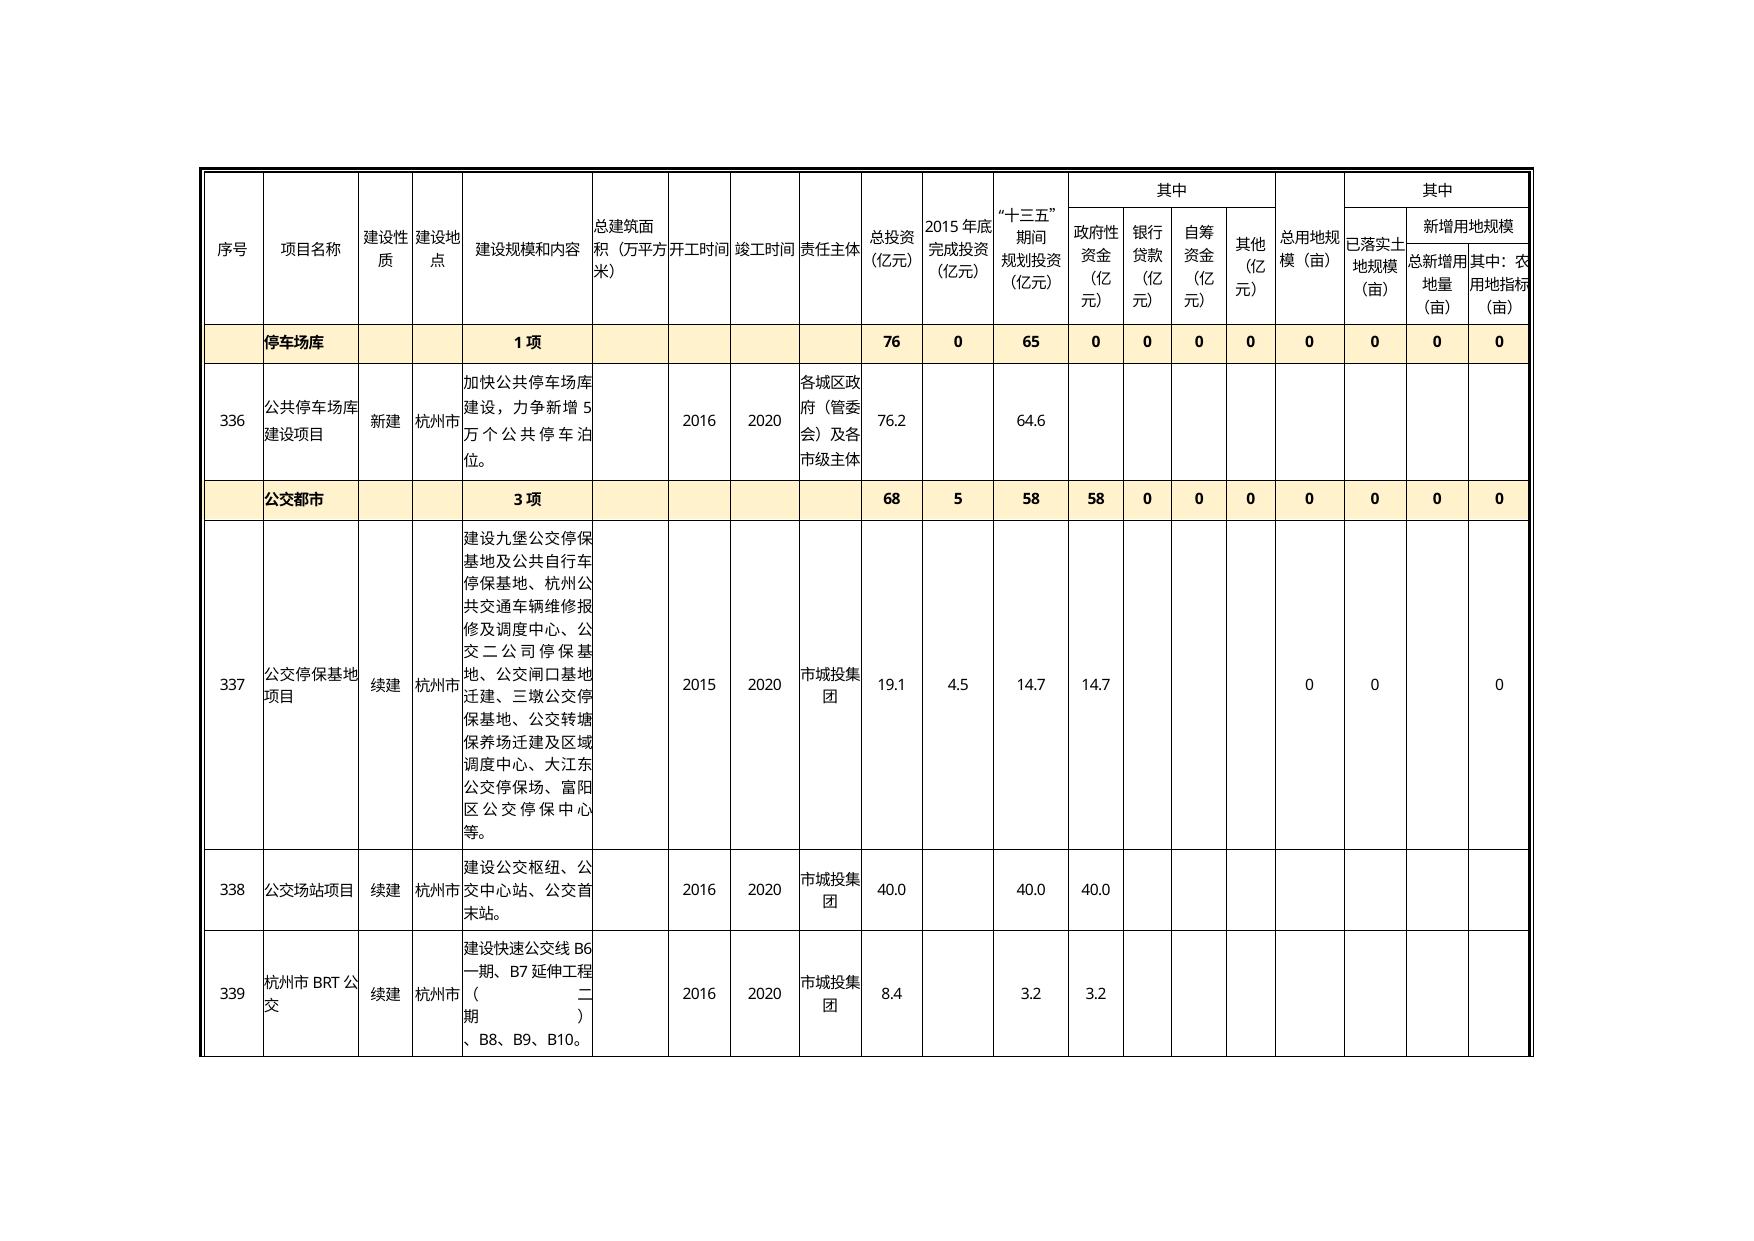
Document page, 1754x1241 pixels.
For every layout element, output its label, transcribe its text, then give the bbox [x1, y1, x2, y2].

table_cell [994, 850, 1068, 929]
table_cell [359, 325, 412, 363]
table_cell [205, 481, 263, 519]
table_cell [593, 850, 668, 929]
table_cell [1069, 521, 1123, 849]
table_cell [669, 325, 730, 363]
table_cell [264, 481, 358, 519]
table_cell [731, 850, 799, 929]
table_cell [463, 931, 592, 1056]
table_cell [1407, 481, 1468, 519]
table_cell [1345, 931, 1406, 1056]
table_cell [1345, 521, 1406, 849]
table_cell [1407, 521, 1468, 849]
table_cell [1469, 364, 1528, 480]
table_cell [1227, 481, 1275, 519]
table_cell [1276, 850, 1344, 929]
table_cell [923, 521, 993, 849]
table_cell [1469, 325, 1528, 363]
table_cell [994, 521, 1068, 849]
table_header 2015年底完成投资（亿元） [923, 173, 993, 323]
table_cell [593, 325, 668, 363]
table_header 建设地点 [413, 173, 462, 323]
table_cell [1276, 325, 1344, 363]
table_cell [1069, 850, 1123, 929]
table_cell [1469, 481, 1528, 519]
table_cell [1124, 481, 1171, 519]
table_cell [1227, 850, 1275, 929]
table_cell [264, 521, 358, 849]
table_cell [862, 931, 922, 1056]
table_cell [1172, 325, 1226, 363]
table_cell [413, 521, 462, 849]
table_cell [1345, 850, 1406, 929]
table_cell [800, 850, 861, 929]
table_header 建设规模和内容 [463, 173, 592, 323]
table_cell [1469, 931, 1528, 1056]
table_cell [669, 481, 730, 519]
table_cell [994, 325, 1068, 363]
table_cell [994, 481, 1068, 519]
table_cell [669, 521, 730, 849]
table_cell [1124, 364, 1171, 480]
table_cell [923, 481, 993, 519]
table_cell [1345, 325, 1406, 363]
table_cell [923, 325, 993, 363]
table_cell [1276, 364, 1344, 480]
table_cell 已落实土地规模 （亩） [1345, 208, 1406, 323]
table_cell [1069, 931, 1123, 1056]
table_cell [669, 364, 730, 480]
table_header 开工时间 [669, 173, 730, 323]
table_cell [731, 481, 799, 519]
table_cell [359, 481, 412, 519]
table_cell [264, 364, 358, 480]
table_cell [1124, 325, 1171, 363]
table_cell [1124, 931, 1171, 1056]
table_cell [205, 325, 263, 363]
table_header 其中 [1345, 173, 1528, 207]
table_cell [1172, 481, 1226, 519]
table_cell 其中：农用地指标 （亩） [1469, 244, 1528, 323]
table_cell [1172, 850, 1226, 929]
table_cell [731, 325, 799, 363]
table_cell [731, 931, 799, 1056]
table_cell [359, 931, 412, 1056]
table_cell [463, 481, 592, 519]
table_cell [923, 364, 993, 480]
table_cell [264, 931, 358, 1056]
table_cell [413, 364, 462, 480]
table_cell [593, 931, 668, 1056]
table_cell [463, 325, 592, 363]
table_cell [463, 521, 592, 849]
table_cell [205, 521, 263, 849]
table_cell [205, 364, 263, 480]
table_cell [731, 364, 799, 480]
table_header 项目名称 [264, 173, 358, 323]
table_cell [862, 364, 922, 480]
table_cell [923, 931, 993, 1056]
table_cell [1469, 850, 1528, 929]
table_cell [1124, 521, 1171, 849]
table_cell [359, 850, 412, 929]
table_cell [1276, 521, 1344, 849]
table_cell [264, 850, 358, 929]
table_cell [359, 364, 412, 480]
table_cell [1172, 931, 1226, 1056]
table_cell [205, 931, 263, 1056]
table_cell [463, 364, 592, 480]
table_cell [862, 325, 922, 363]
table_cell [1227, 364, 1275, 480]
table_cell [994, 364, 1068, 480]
table_header 总投资（亿元） [862, 173, 922, 323]
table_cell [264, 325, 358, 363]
table_cell 新增用地规模 [1407, 208, 1528, 243]
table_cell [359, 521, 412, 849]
table_header “十三五”期间 规划投资 （亿元） [994, 173, 1068, 323]
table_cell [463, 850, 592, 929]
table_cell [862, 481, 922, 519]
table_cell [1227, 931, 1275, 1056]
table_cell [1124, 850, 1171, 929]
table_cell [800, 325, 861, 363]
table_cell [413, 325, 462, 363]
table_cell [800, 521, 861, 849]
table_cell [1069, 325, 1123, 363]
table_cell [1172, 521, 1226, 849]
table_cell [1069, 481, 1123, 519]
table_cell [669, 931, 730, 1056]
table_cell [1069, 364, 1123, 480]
table_header 竣工时间 [731, 173, 799, 323]
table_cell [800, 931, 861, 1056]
table_header 责任主体 [800, 173, 861, 323]
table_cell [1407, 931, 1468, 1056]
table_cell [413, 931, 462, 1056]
table_header 总用地规模（亩） [1276, 173, 1344, 323]
table_header 建设性质 [359, 173, 412, 323]
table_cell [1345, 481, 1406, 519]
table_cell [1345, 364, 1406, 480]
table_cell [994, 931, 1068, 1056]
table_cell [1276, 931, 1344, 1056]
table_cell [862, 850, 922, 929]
table_cell 其他 （亿元） [1227, 208, 1275, 323]
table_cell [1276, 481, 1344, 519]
table_header 总建筑面积（万平方米） [593, 173, 668, 323]
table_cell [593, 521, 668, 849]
table_header 其中 [1069, 173, 1275, 207]
table_cell 自筹 资金 （亿元） [1172, 208, 1226, 323]
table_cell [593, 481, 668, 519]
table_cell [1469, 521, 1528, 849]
table_cell 银行 贷款 （亿元） [1124, 208, 1171, 323]
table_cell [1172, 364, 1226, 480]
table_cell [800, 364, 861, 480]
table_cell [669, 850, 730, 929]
table_cell 政府性资金 （亿元） [1069, 208, 1123, 323]
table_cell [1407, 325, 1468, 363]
table_cell 总新增用地量 （亩） [1407, 244, 1468, 323]
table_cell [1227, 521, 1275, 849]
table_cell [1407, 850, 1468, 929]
table_header 序号 [205, 173, 263, 323]
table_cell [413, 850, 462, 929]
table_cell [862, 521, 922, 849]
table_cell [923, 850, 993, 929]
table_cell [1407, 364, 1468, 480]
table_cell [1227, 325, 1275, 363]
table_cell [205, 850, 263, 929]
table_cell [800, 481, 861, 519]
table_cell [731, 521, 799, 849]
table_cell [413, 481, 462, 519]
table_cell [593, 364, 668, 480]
